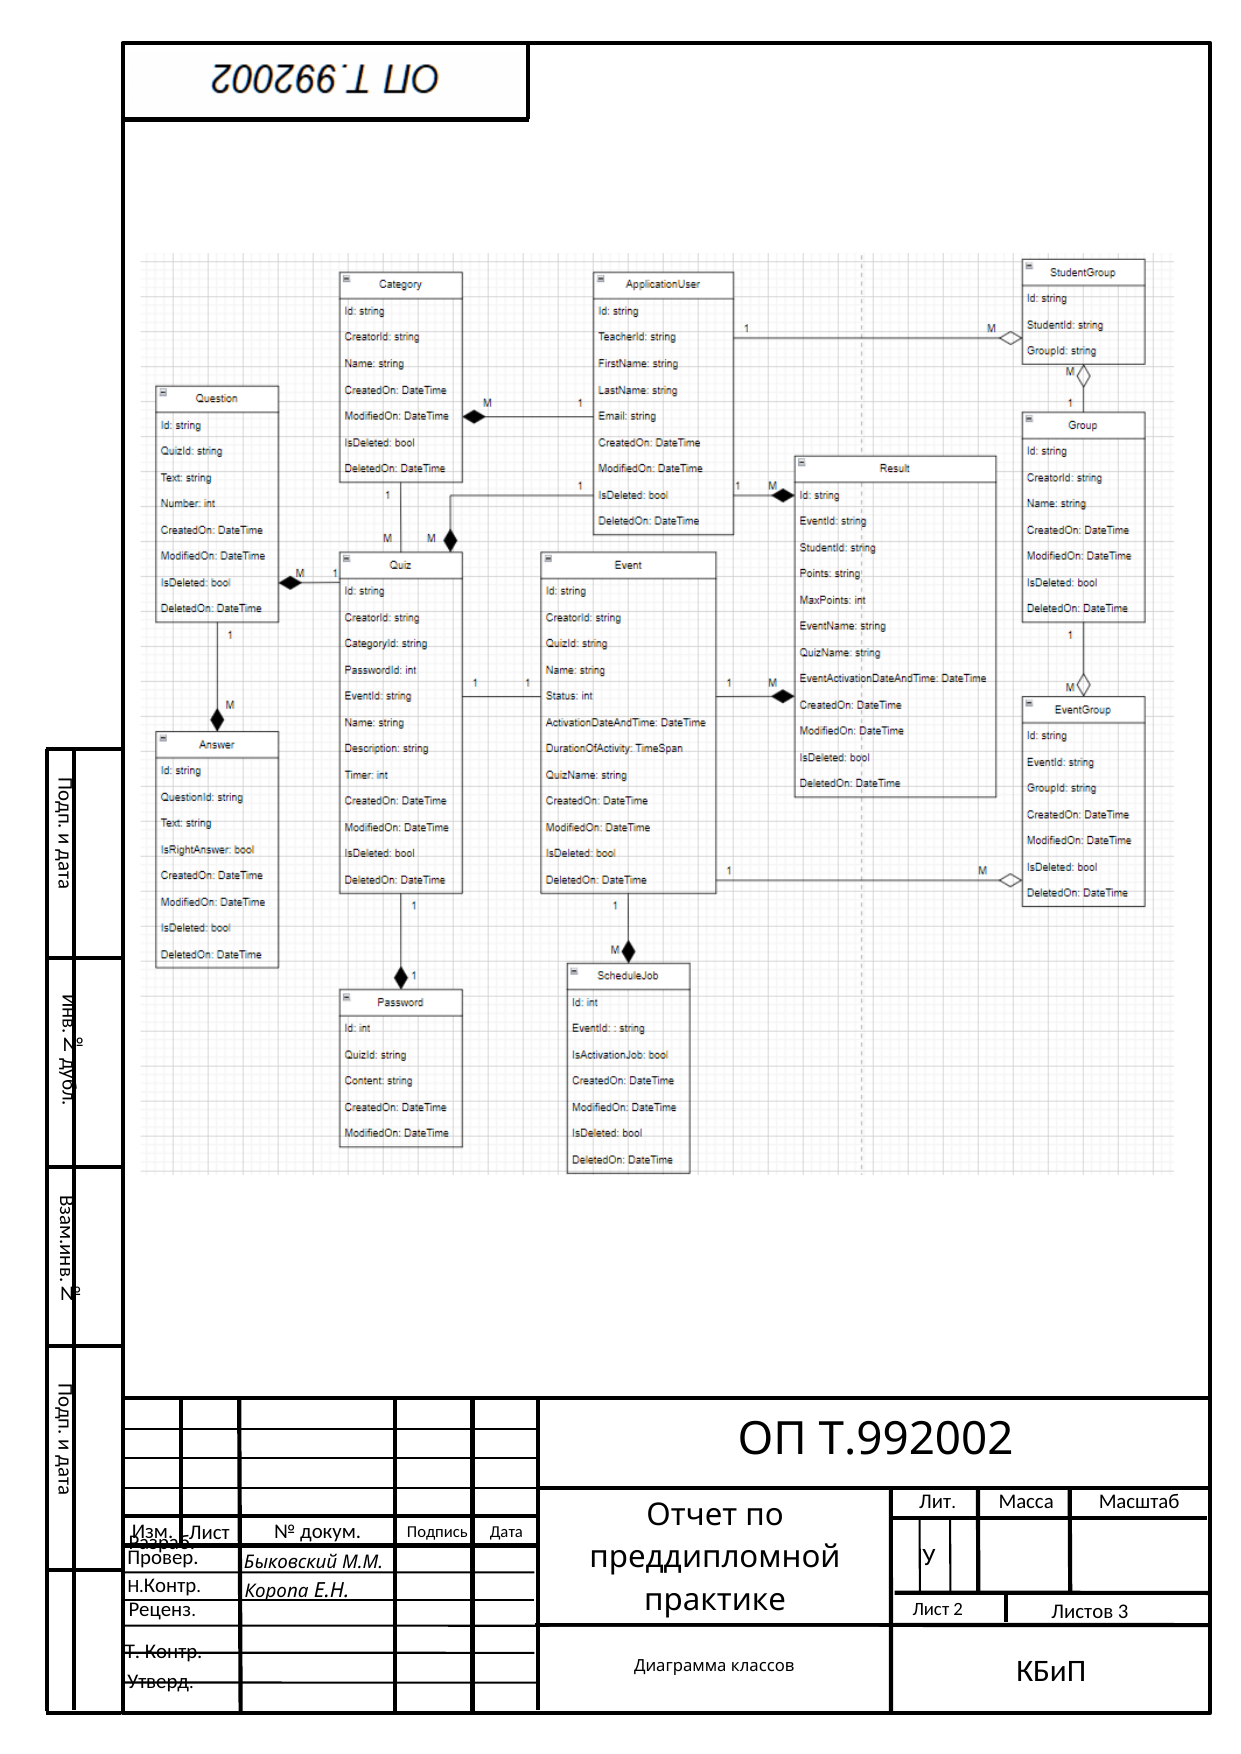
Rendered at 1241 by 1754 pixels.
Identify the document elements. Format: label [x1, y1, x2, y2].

picture [140, 253, 1174, 1174]
picture [131, 54, 521, 116]
